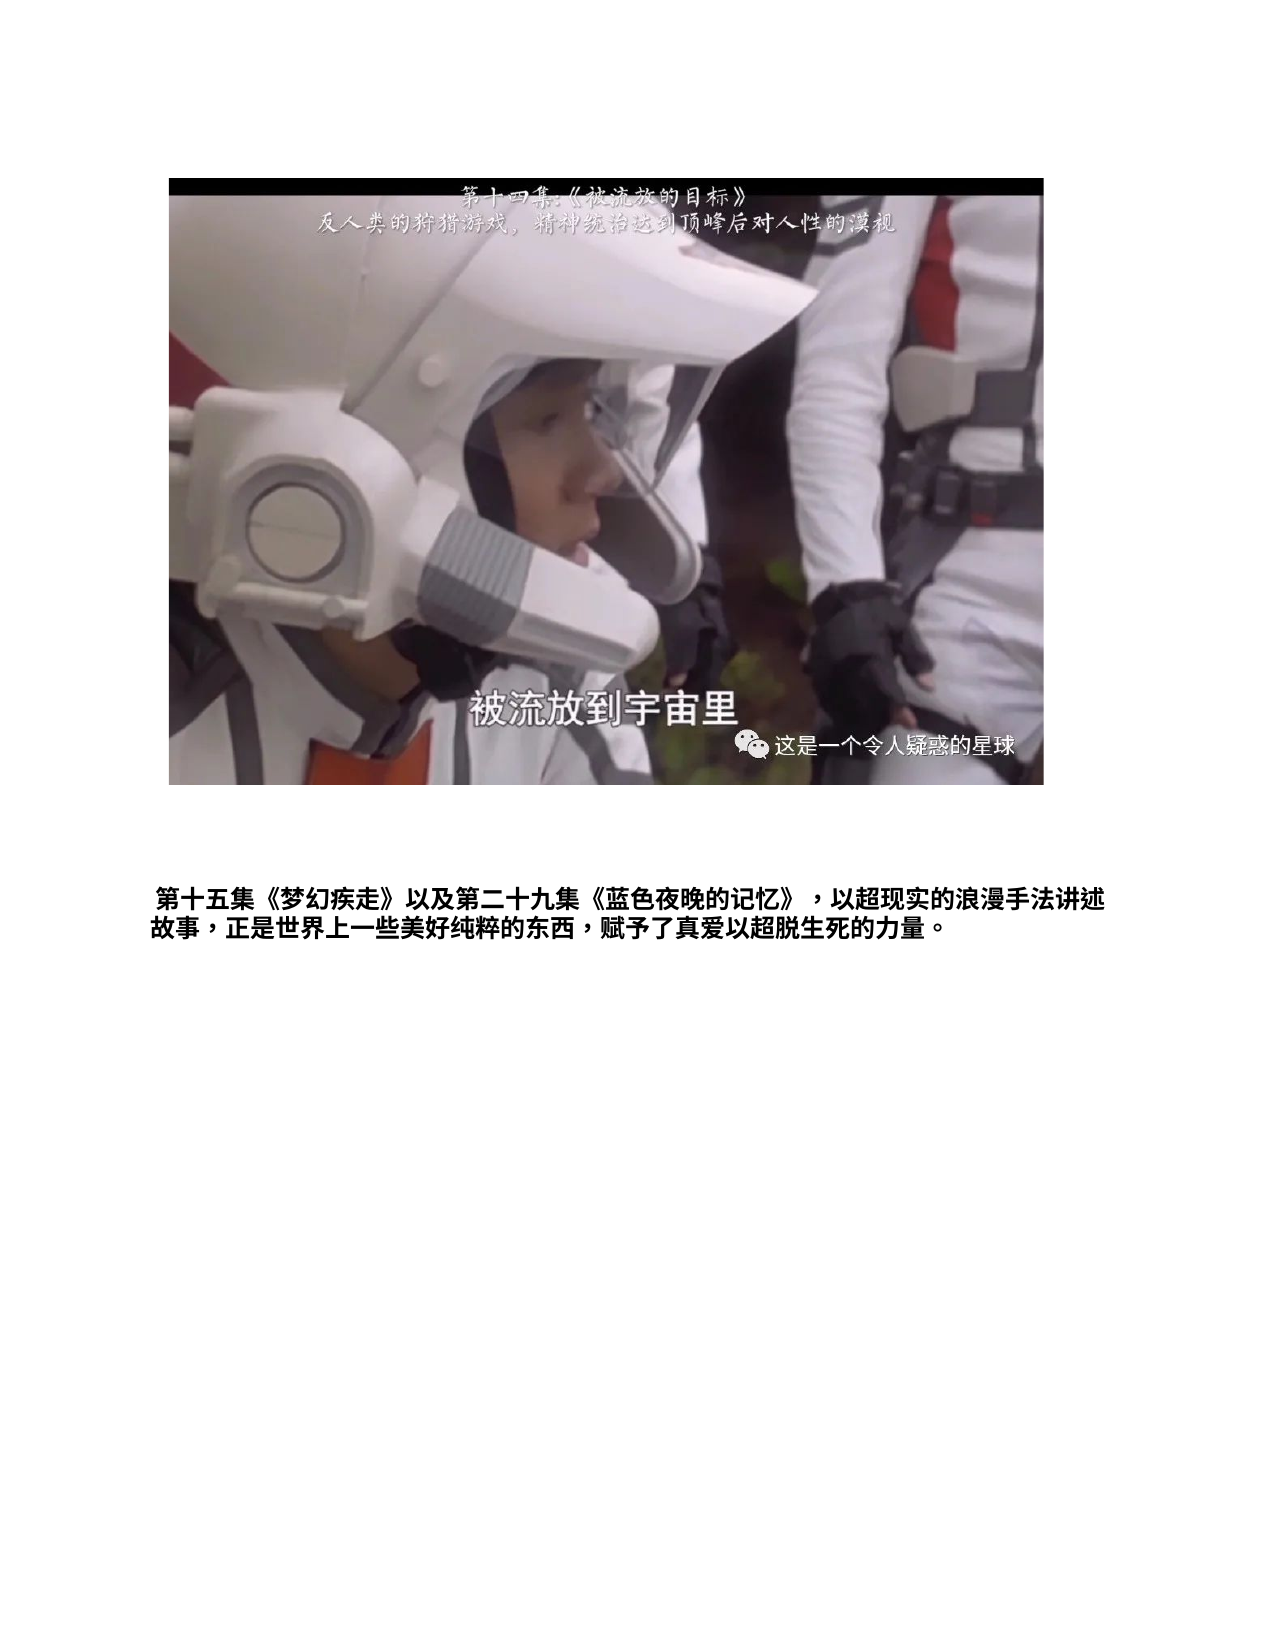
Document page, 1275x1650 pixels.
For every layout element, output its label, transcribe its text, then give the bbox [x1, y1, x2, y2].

text 第十五集《梦幻疾走》以及第二十九集《蓝色夜晚的记忆》，以超现实的浪漫手法讲述故事，正是世界上一些美好纯粹的东西，赋予了真爱以超脱生死的力量。 [150, 886, 1125, 943]
picture [168, 178, 1044, 785]
